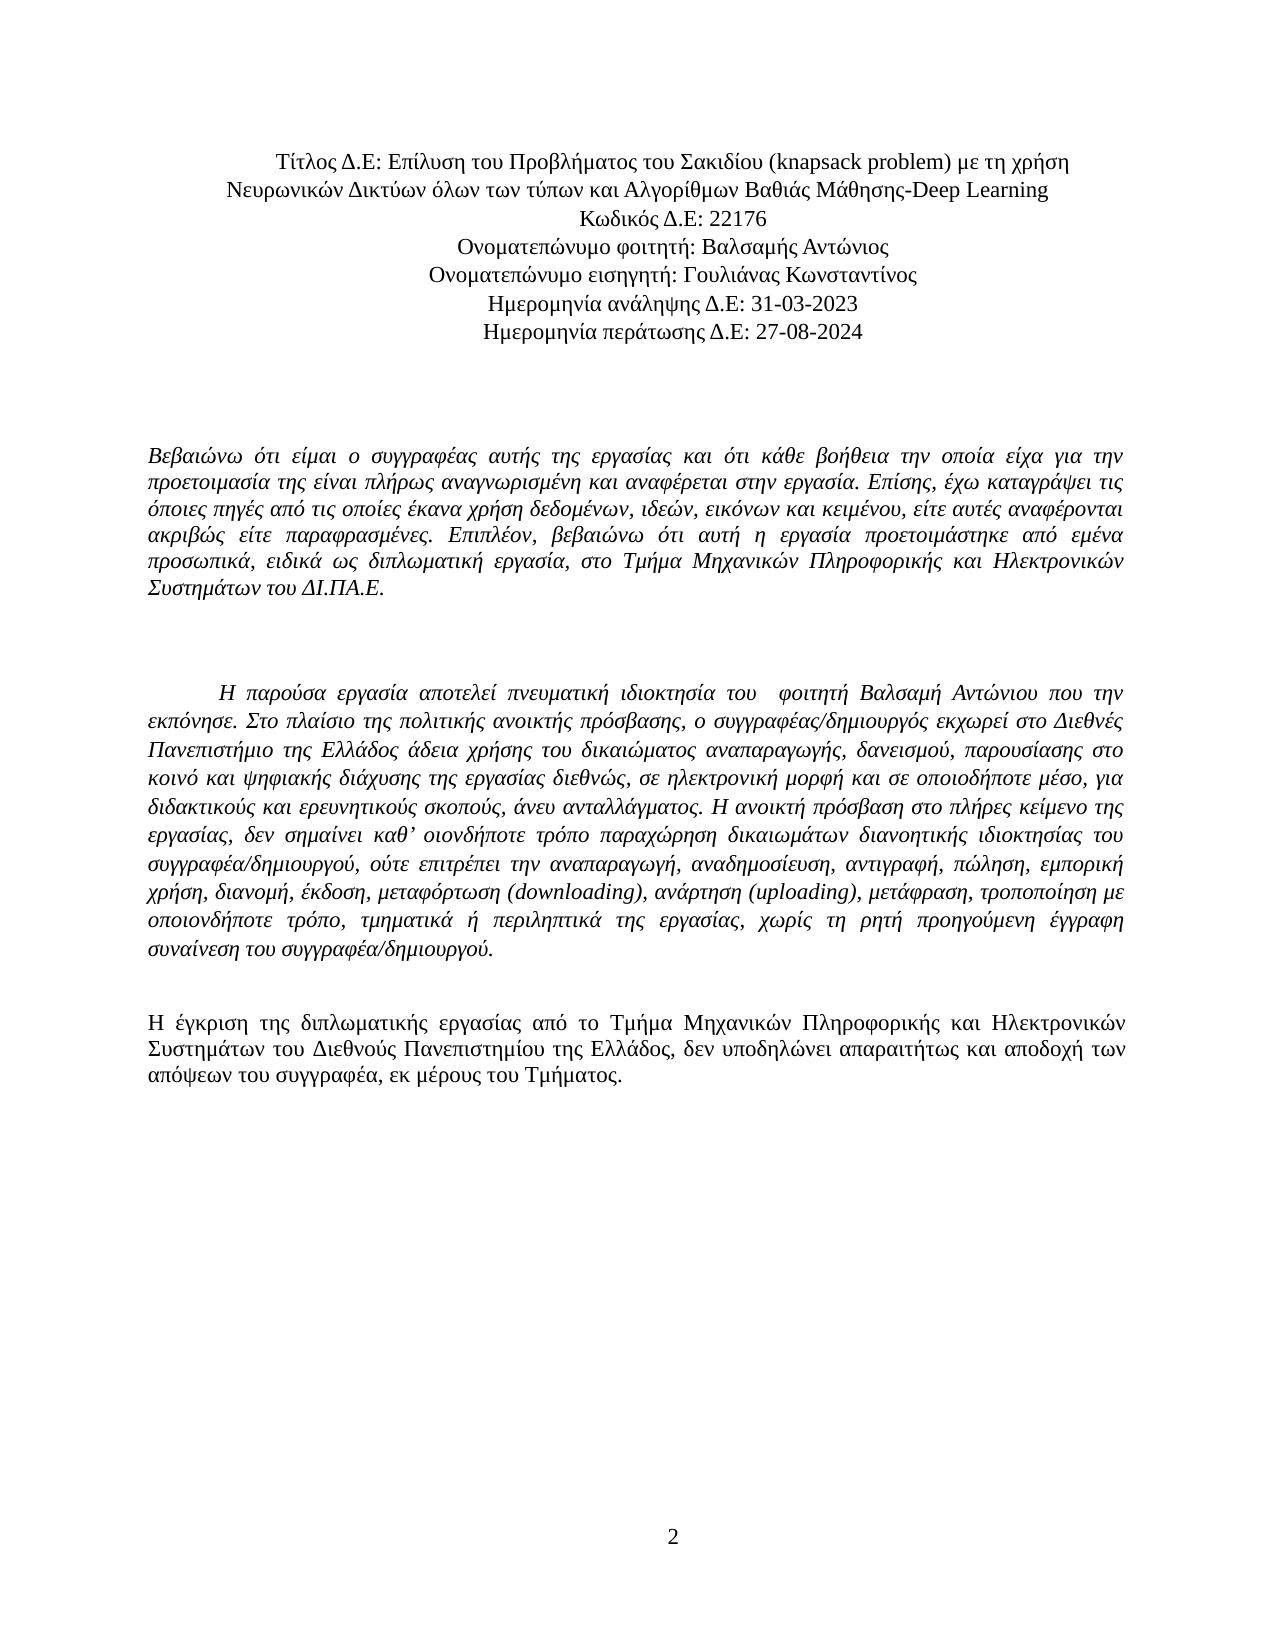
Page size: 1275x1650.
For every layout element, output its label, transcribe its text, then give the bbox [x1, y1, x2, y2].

text Ημερομηνία περάτωσης Δ.Ε: 27-08-2024 [148, 318, 1127, 345]
text Ονοματεπώνυμο φοιτητή: Βαλσαμής Αντώνιος [148, 233, 1127, 259]
text Βεβαιώνω ότι είμαι ο συγγραφέας αυτής της εργασίας και ότι κάθε βοήθεια την οποία είχα για την προετοιμασία της είναι πλήρως αναγνωρισμένη και αναφέρεται στην εργασία. Επίσης, έχω καταγράψει τις όποιες πηγές από τις οποίες έκανα χρήση δεδομένων, ιδεών, εικόνων και κειμένου, είτε αυτές αναφέρονται ακριβώς είτε παραφρασμένες. Επιπλέον, βεβαιώνω ότι αυτή η εργασία προετοιμάστηκε από εμένα προσωπικά, ειδικά ως διπλωματική εργασία, στο Τμήμα Μηχανικών Πληροφορικής και Ηλεκτρονικών Συστημάτων του ΔΙ.ΠΑ.Ε. [148, 442, 1127, 600]
text Κωδικός Δ.Ε: 22176 [148, 204, 1127, 231]
text Ονοματεπώνυμο εισηγητή: Γουλιάνας Κωνσταντίνος [148, 261, 1127, 288]
text Τίτλος Δ.Ε: Επίλυση του Προβλήματος του Σακιδίου (knapsack problem) με τη χρήση Νευρωνικών Δικτύων όλων των τύπων και Αλγορίθμων Βαθιάς Μάθησης-Deep Learning [148, 148, 1127, 202]
text Η έγκριση της διπλωματικής εργασίας από το Τμήμα Μηχανικών Πληροφορικής και Ηλεκτρονικών Συστημάτων του Διεθνούς Πανεπιστημίου της Ελλάδος, δεν υποδηλώνει απαραιτήτως και αποδοχή των απόψεων του συγγραφέα, εκ μέρους του Τμήματος. [148, 1008, 1127, 1088]
text Η παρούσα εργασία αποτελεί πνευματική ιδιοκτησία του φοιτητή Βαλσαμή Αντώνιου που την εκπόνησε. Στο πλαίσιο της πολιτικής ανοικτής πρόσβασης, ο συγγραφέας/δημιουργός εκχωρεί στο Διεθνές Πανεπιστήμιο της Ελλάδος άδεια χρήσης του δικαιώματος αναπαραγωγής, δανεισμού, παρουσίασης στο κοινό και ψηφιακής διάχυσης της εργασίας διεθνώς, σε ηλεκτρονική μορφή και σε οποιοδήποτε μέσο, για διδακτικούς και ερευνητικούς σκοπούς, άνευ ανταλλάγματος. Η ανοικτή πρόσβαση στο πλήρες κείμενο της εργασίας, δεν σημαίνει καθ’ οιονδήποτε τρόπο παραχώρηση δικαιωμάτων διανοητικής ιδιοκτησίας του συγγραφέα/δημιουργού, ούτε επιτρέπει την αναπαραγωγή, αναδημοσίευση, αντιγραφή, πώληση, εμπορική χρήση, διανομή, έκδοση, μεταφόρτωση (downloading), ανάρτηση (uploading), μετάφραση, τροποποίηση με οποιονδήποτε τρόπο, τμηματικά ή περιληπτικά της εργασίας, χωρίς τη ρητή προηγούμενη έγγραφη συναίνεση του συγγραφέα/δημιουργού. [148, 679, 1127, 961]
text Ημερομηνία ανάληψης Δ.Ε: 31-03-2023 [148, 290, 1127, 316]
